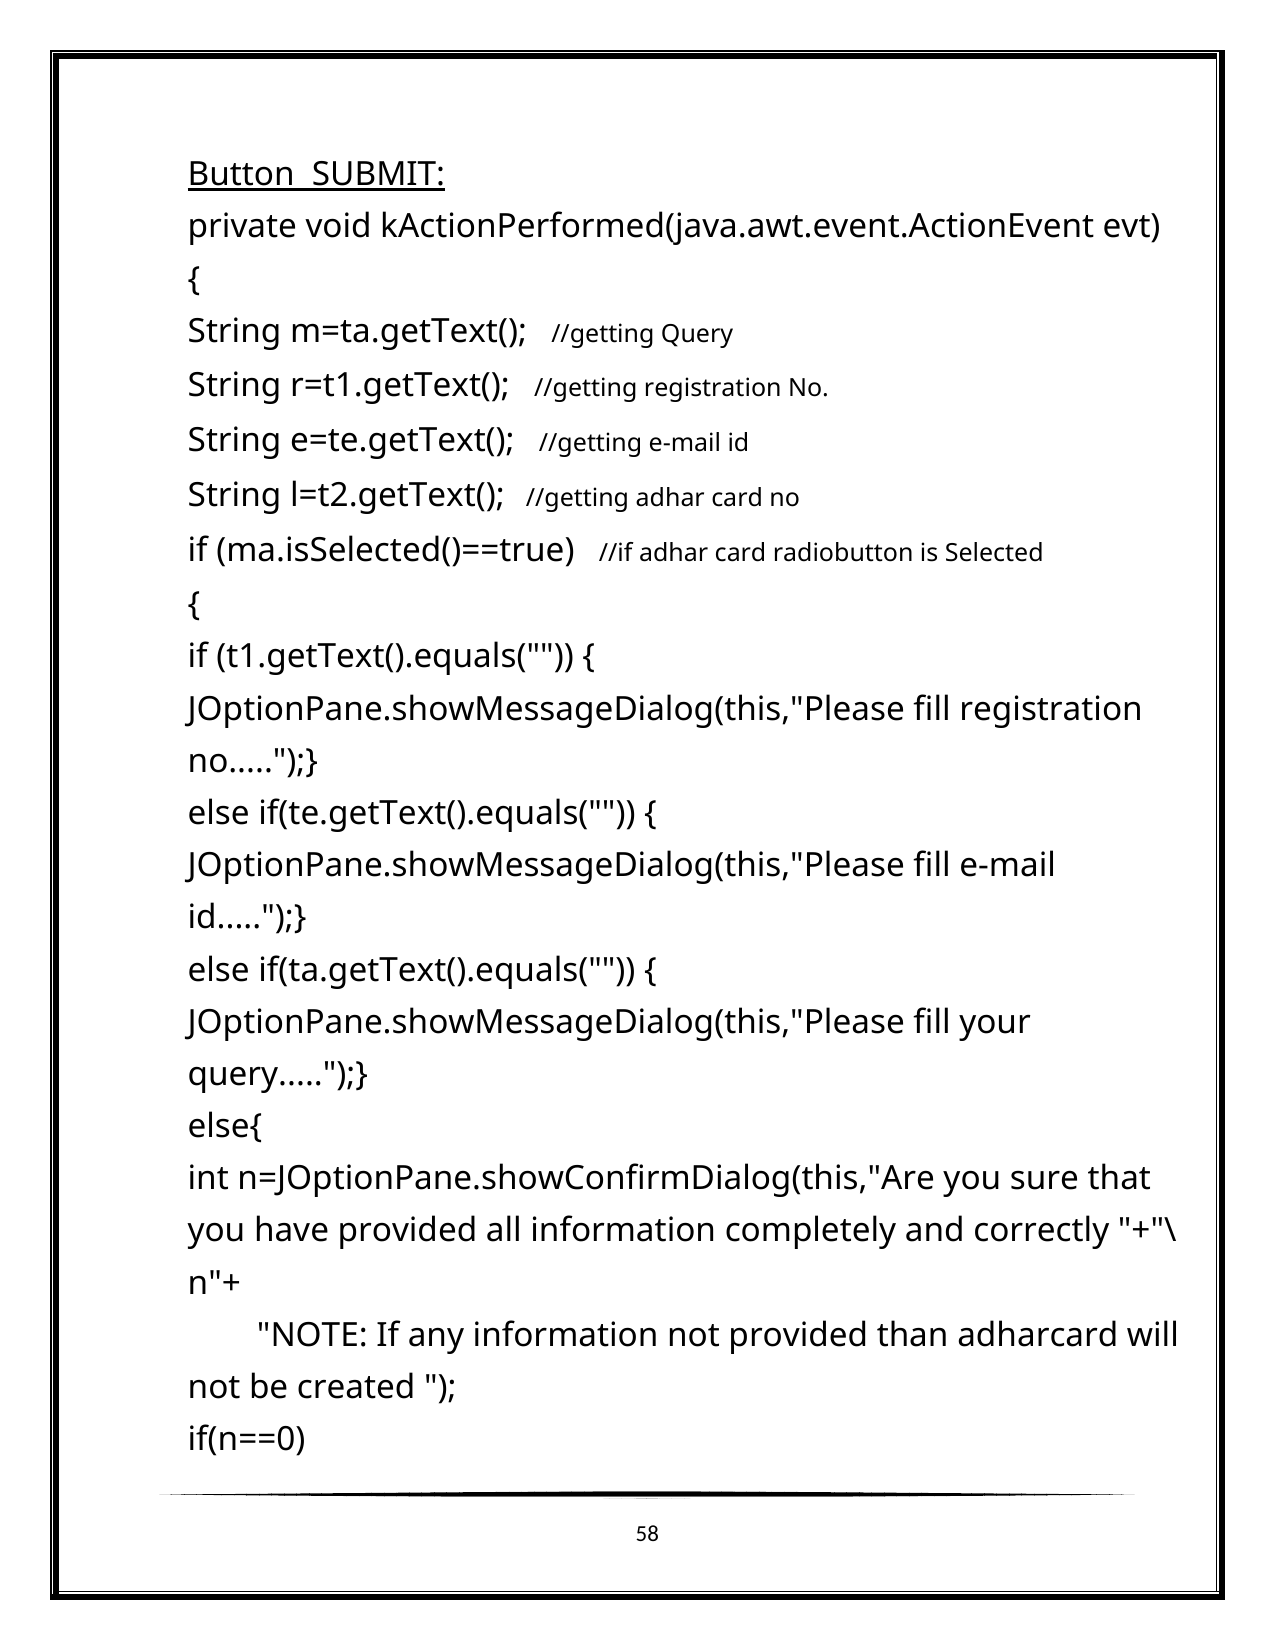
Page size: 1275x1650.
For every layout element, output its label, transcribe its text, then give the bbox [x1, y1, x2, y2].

list "NOTE: If any information not provided than adharcard will not be created "); [187, 1311, 1181, 1408]
picture [159, 1490, 1135, 1499]
list private void kActionPerformed(java.awt.event.ActionEvent evt) { [187, 202, 1181, 300]
list if(n==0) [187, 1415, 1181, 1460]
list int n=JOptionPane.showConfirmDialog(this,"Are you sure that you have provided all information completely and correctly "+"\n"+ [187, 1154, 1181, 1304]
list if (ma.isSelected()==true) //if adhar card radiobutton is Selected [187, 525, 1181, 571]
list JOptionPane.showMessageDialog(this,"Please fill registration no.....");} [187, 684, 1181, 782]
list String e=te.getText(); //getting e-mail id [187, 416, 1181, 461]
list else if(ta.getText().equals("")) { [187, 945, 1181, 991]
list JOptionPane.showMessageDialog(this,"Please fill e-mail id.....");} [187, 841, 1181, 938]
list String r=t1.getText(); //getting registration No. [187, 361, 1181, 407]
list Button SUBMIT: [187, 150, 1181, 195]
list else if(te.getText().equals("")) { [187, 789, 1181, 834]
list else{ [187, 1102, 1181, 1147]
list { [187, 580, 1181, 625]
list if (t1.getText().equals("")) { [187, 632, 1181, 678]
list String m=ta.getText(); //getting Query [187, 307, 1181, 352]
list JOptionPane.showMessageDialog(this,"Please fill your query.....");} [187, 997, 1181, 1095]
list String l=t2.getText(); //getting adhar card no [187, 471, 1181, 516]
